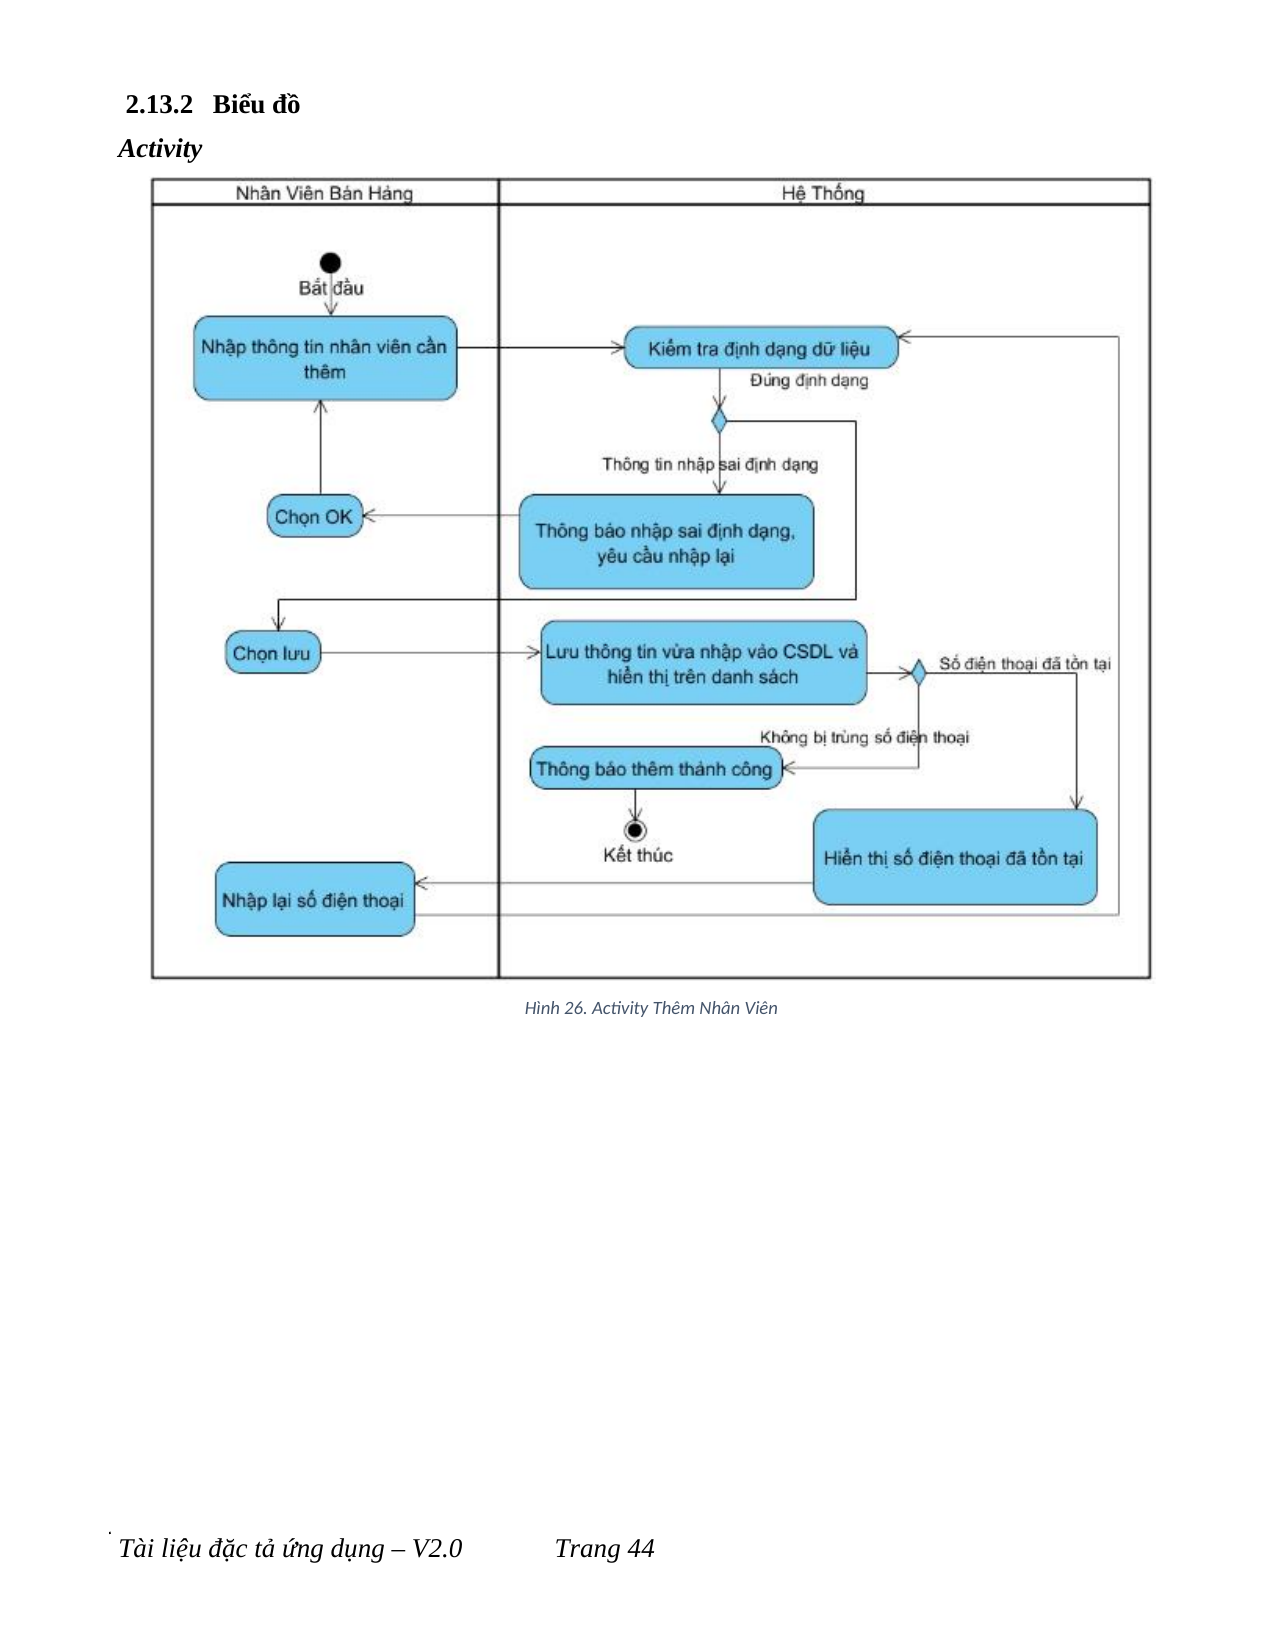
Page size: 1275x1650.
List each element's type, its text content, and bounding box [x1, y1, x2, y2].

picture [148, 176, 1156, 984]
text Activity [118, 132, 1186, 163]
text Biểu đồ [193, 89, 1186, 120]
text Hình 26. Activity Thêm Nhân Viên [118, 996, 1186, 1019]
